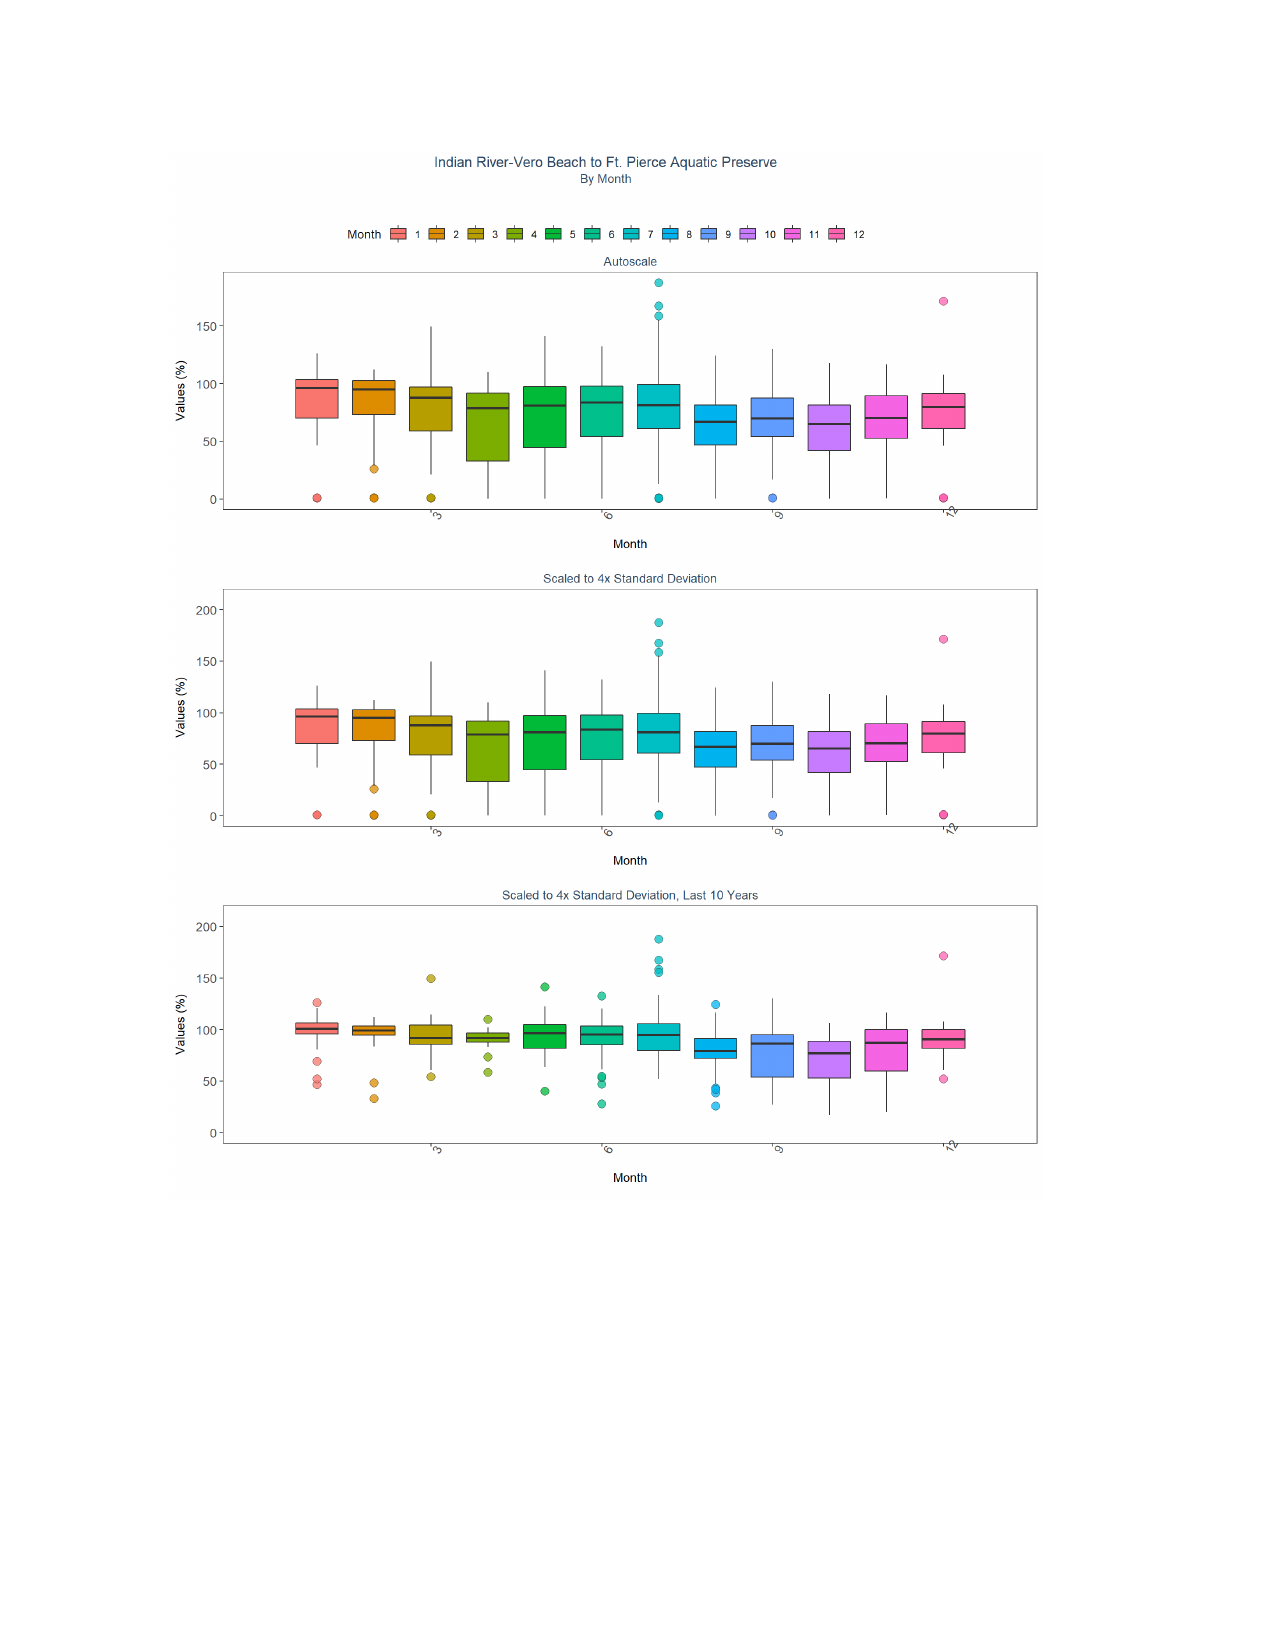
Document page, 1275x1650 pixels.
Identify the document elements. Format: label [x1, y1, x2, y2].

picture [168, 150, 1044, 1200]
